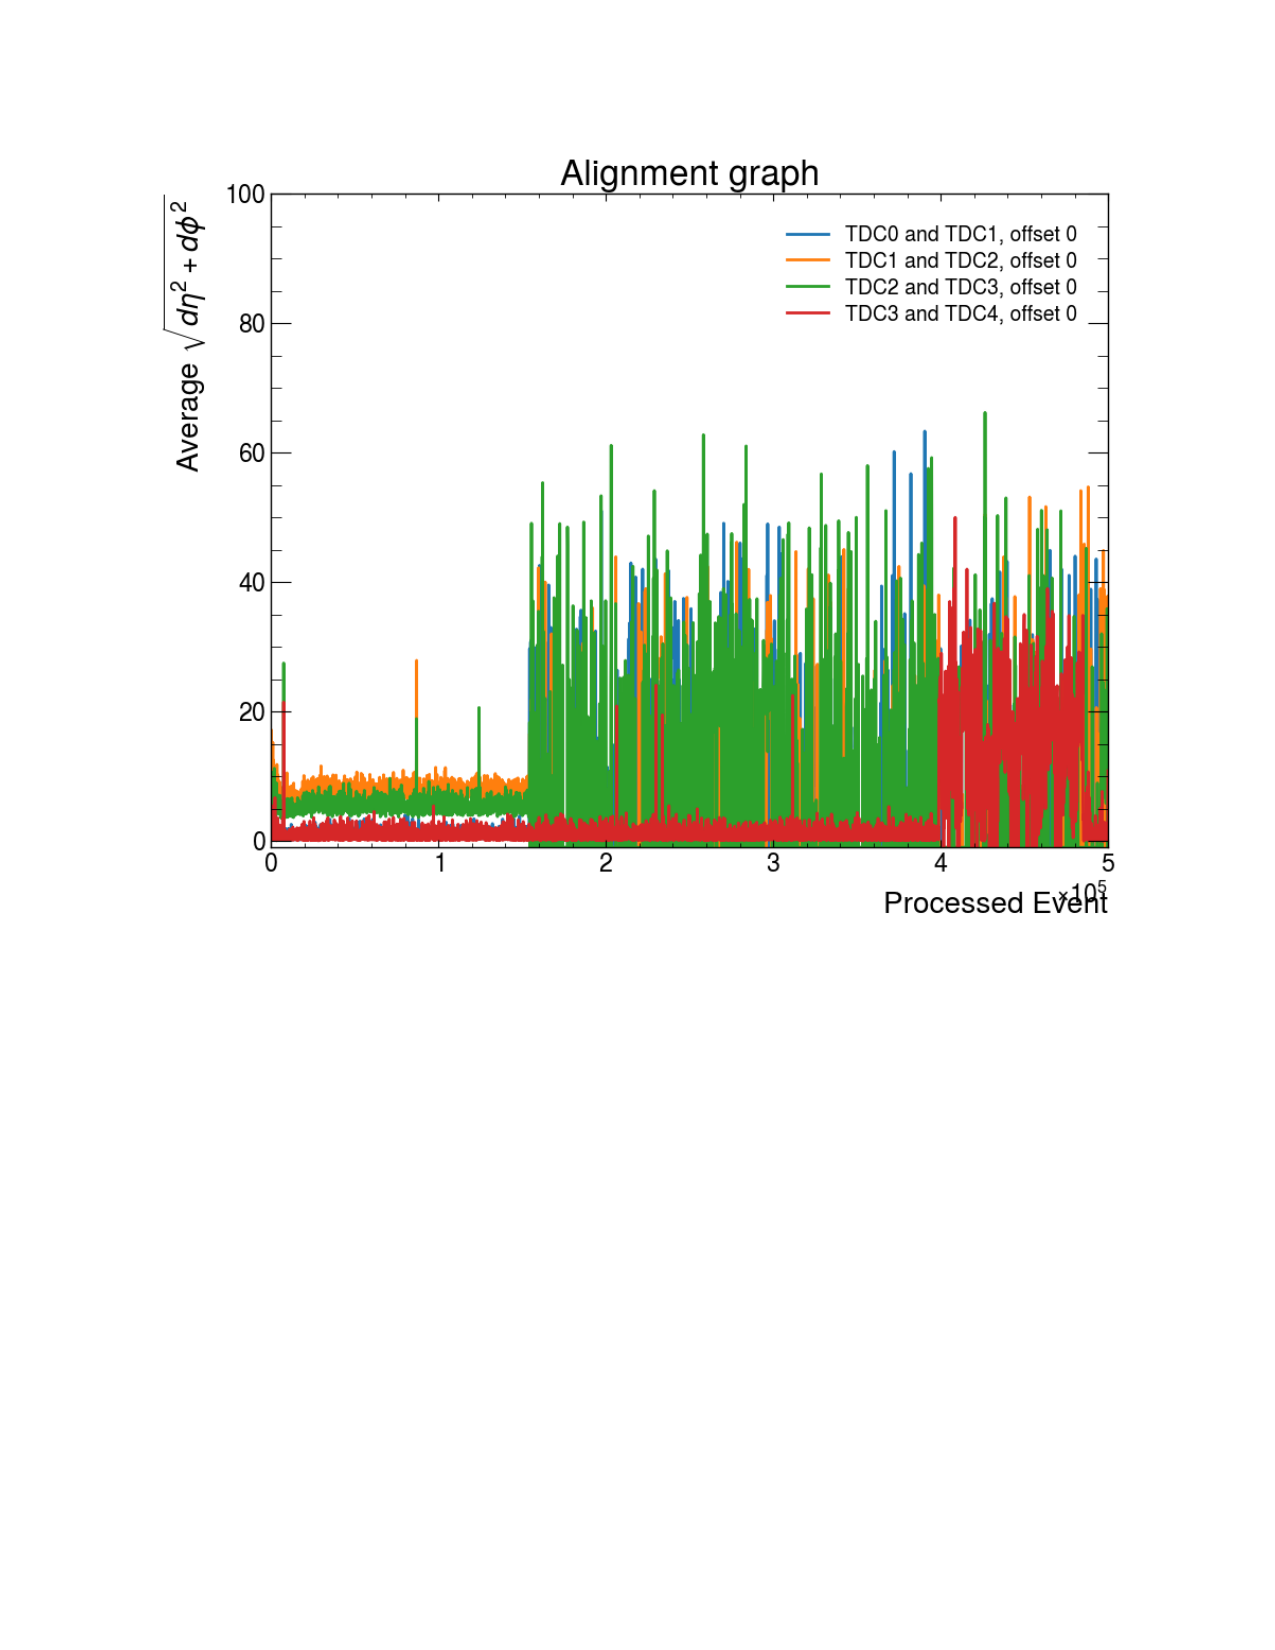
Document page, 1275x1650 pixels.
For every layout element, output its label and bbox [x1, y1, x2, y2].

picture [150, 150, 1125, 930]
